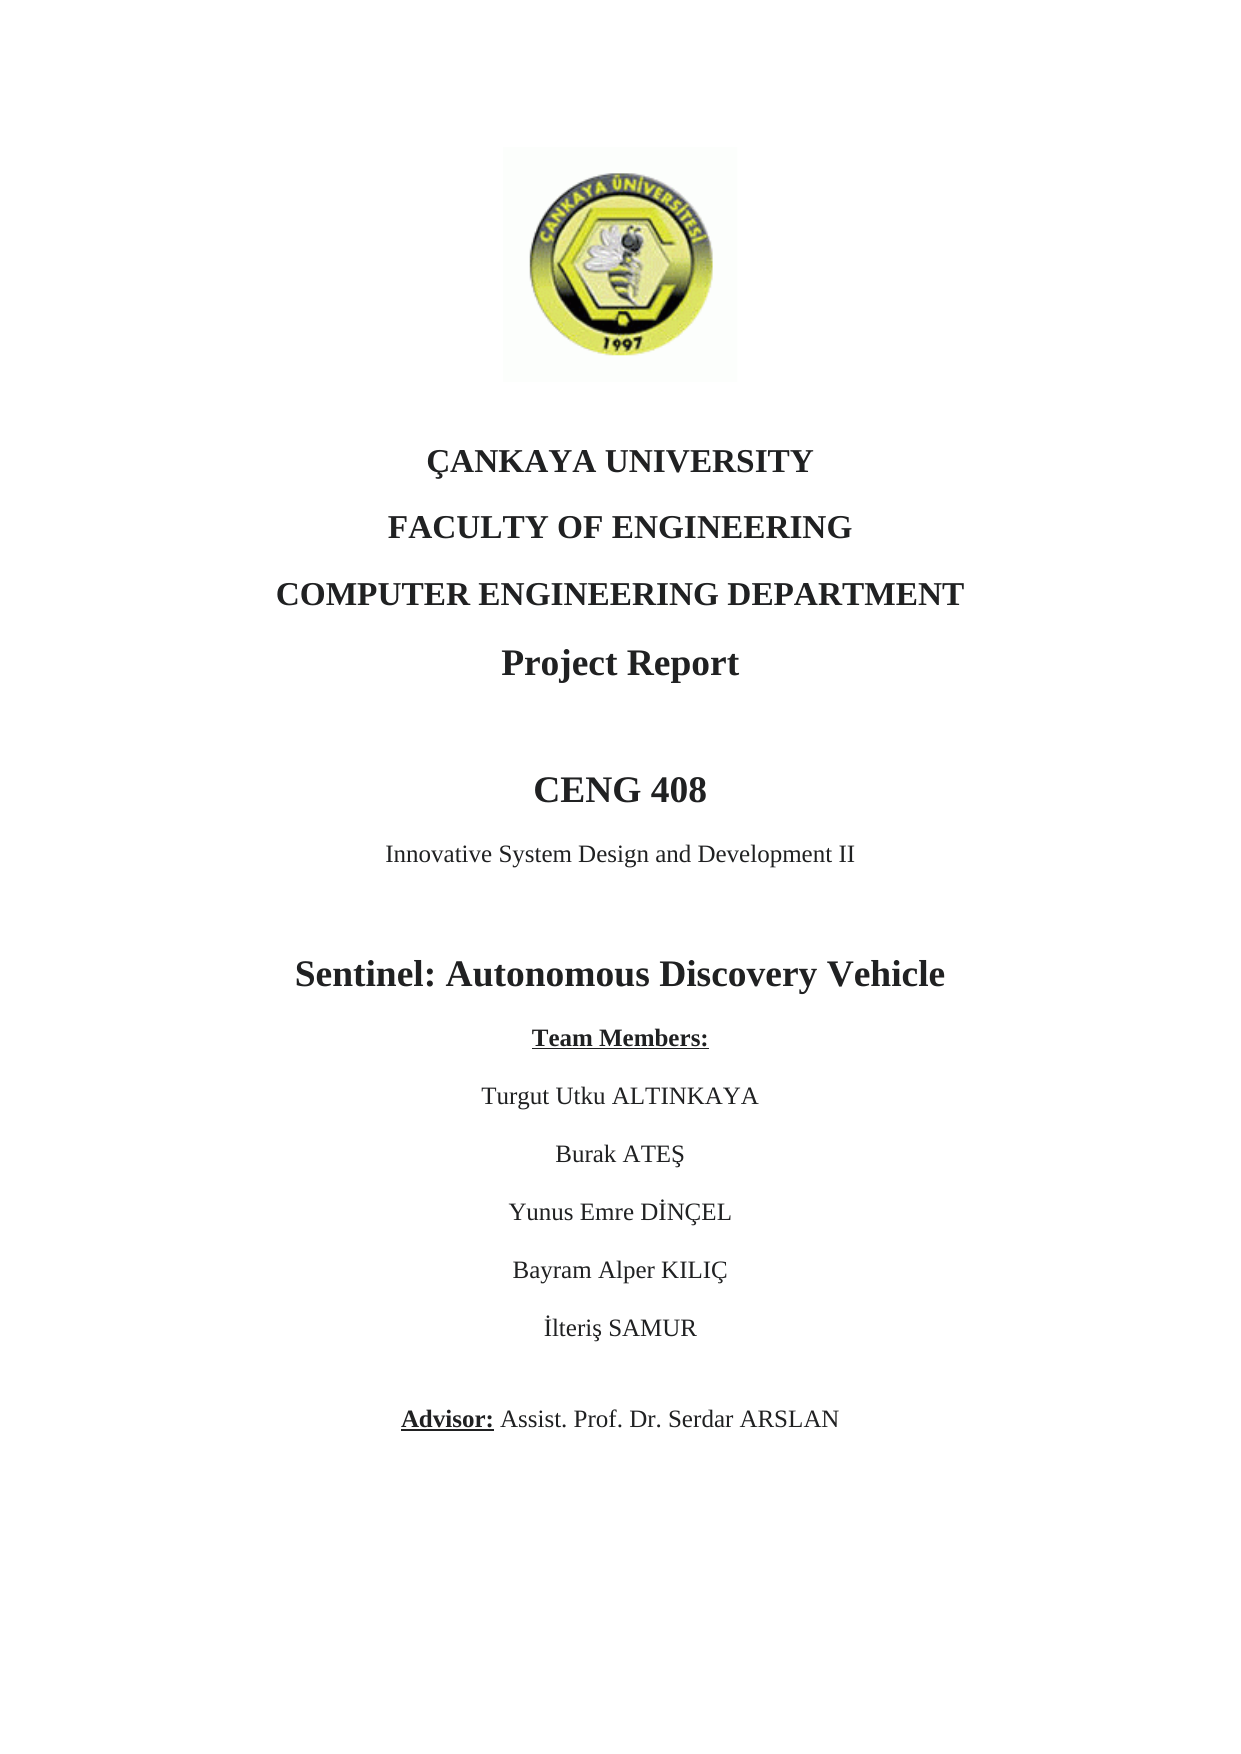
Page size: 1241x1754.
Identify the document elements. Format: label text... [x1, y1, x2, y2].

text Yunus Emre DİNÇEL [148, 1197, 1093, 1226]
text Project Report [148, 640, 1093, 683]
text Team Members: [148, 1023, 1093, 1052]
text FACULTY OF ENGINEERING [148, 507, 1093, 546]
text COMPUTER ENGINEERING DEPARTMENT [148, 574, 1093, 612]
text Turgut Utku ALTINKAYA [148, 1081, 1093, 1110]
text İlteriş SAMUR [148, 1313, 1093, 1342]
text CENG 408 [148, 768, 1093, 811]
text Bayram Alper KILIÇ [148, 1255, 1093, 1284]
text Advisor: Assist. Prof. Dr. Serdar ARSLAN [148, 1371, 1093, 1433]
text Innovative System Design and Development II [148, 839, 1093, 868]
picture [502, 147, 738, 382]
text Sentinel: Autonomous Discovery Vehicle [148, 951, 1093, 994]
text Burak ATEŞ [148, 1139, 1093, 1168]
text ÇANKAYA UNIVERSITY [148, 441, 1093, 479]
